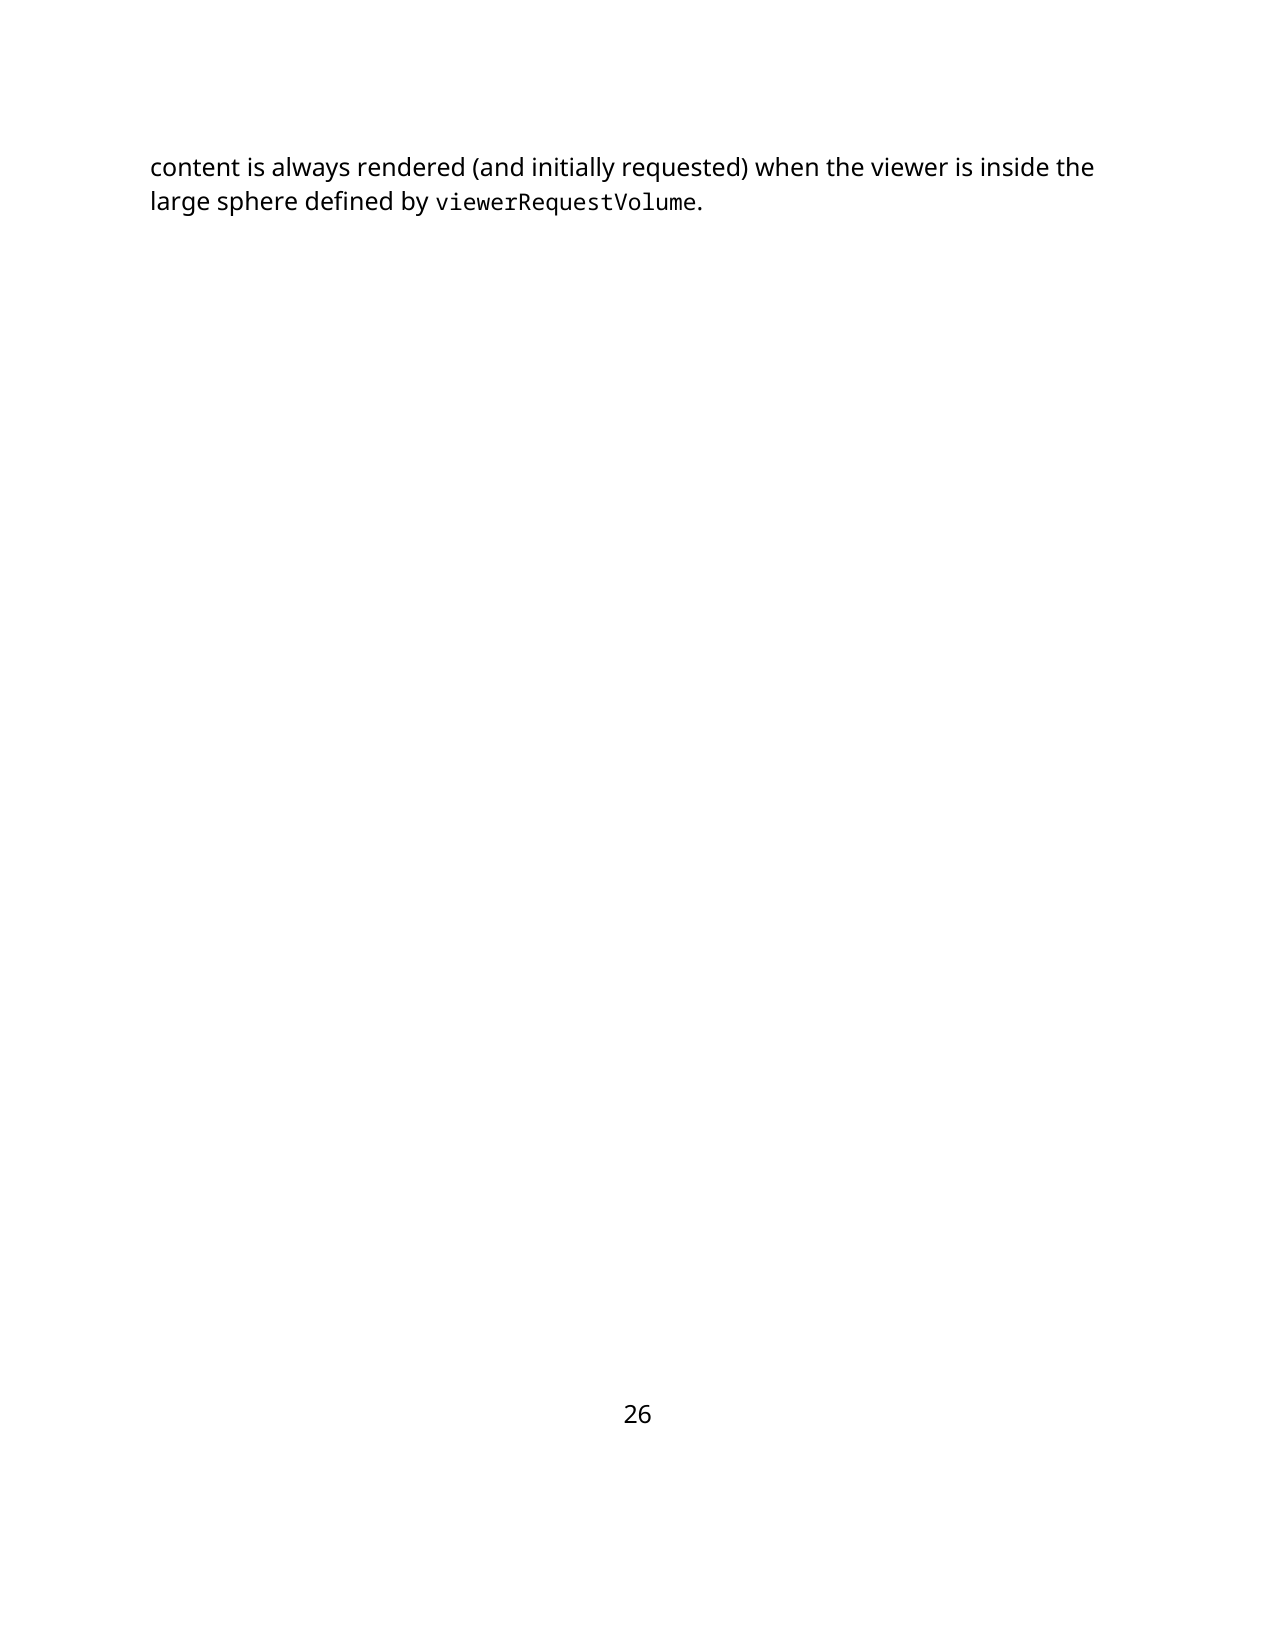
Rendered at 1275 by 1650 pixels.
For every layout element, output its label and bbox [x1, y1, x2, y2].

text [150, 150, 1125, 218]
